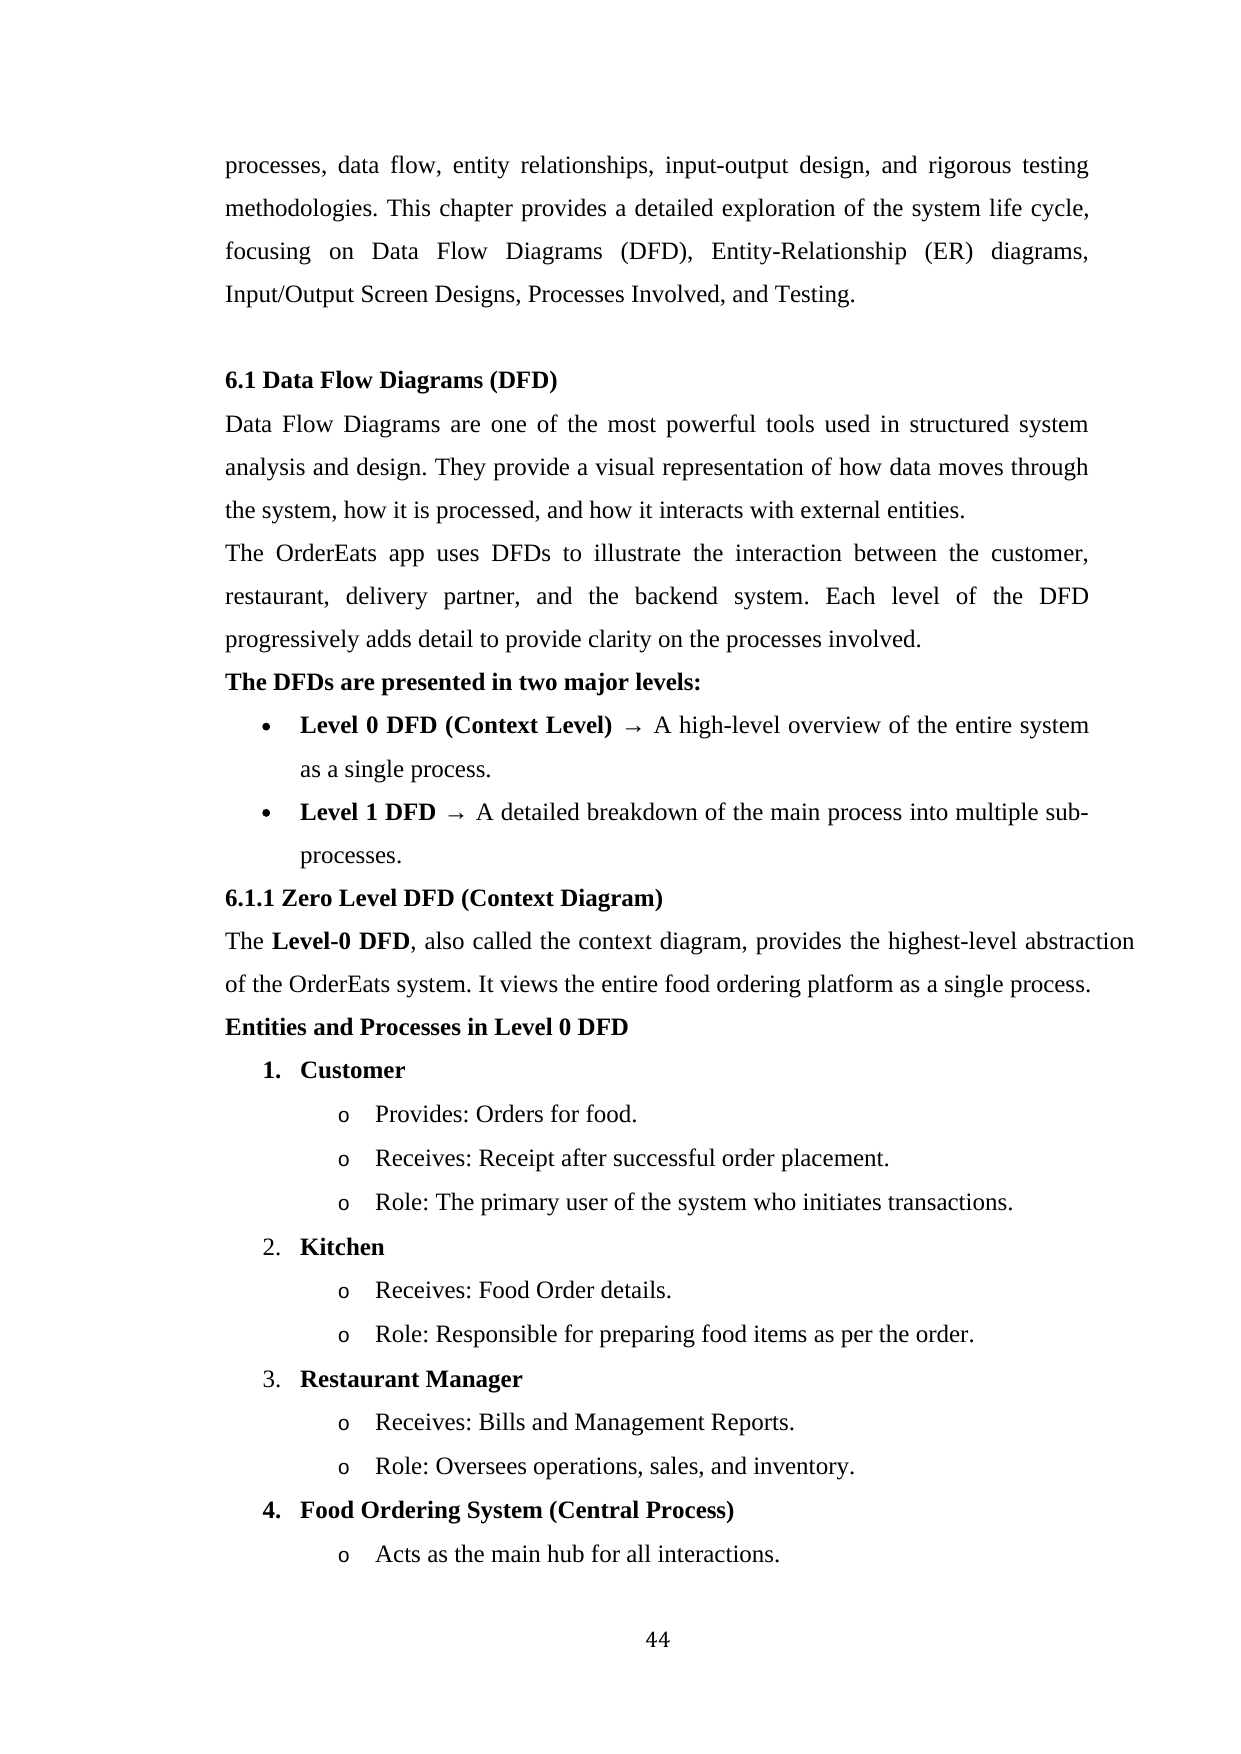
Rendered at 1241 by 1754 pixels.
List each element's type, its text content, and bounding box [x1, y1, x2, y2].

list Acts as the main hub for all interactions. [337, 1539, 1096, 1568]
list Receives: Bills and Management Reports. [337, 1407, 1096, 1436]
list Level 0 DFD (Context Level) → A high-level overview of the entire system as a single process. [262, 711, 1090, 782]
list Provides: Orders for food. [337, 1099, 1096, 1128]
list Receives: Food Order details. [337, 1275, 1096, 1304]
text Data Flow Diagrams are one of the most powerful tools used in structured system analysis and design. They provide a visual representation of how data moves through the system, how it is processed, and how it interacts with external entities. [225, 409, 1090, 524]
list Receives: Receipt after successful order placement. [337, 1143, 1096, 1173]
list Food Ordering System (Central Process) [262, 1496, 1096, 1524]
list Role: The primary user of the system who initiates transactions. [337, 1187, 1096, 1217]
text The OrderEats app uses DFDs to illustrate the interaction between the customer, restaurant, delivery partner, and the backend system. Each level of the DFD progressively adds detail to provide clarity on the processes involved. [225, 538, 1090, 653]
list Customer [262, 1056, 1096, 1084]
list Kitchen [262, 1232, 1096, 1261]
list Level 1 DFD → A detailed breakdown of the main process into multiple sub-processes. [262, 797, 1090, 869]
list Role: Responsible for preparing food items as per the order. [337, 1319, 1096, 1349]
list Role: Oversees operations, sales, and inventory. [337, 1451, 1096, 1481]
text 6.1.1 Zero Level DFD (Context Diagram) [225, 883, 1090, 912]
text The Level-0 DFD, also called the context diagram, provides the highest-level abstraction of the OrderEats system. It views the entire food ordering platform as a single process. [225, 926, 1135, 998]
list Restaurant Manager [262, 1364, 1096, 1392]
text 6.1 Data Flow Diagrams (DFD) [225, 366, 1090, 394]
text Entities and Processes in Level 0 DFD [225, 1012, 1096, 1041]
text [225, 150, 1090, 308]
text The DFDs are presented in two major levels: [225, 667, 1090, 696]
